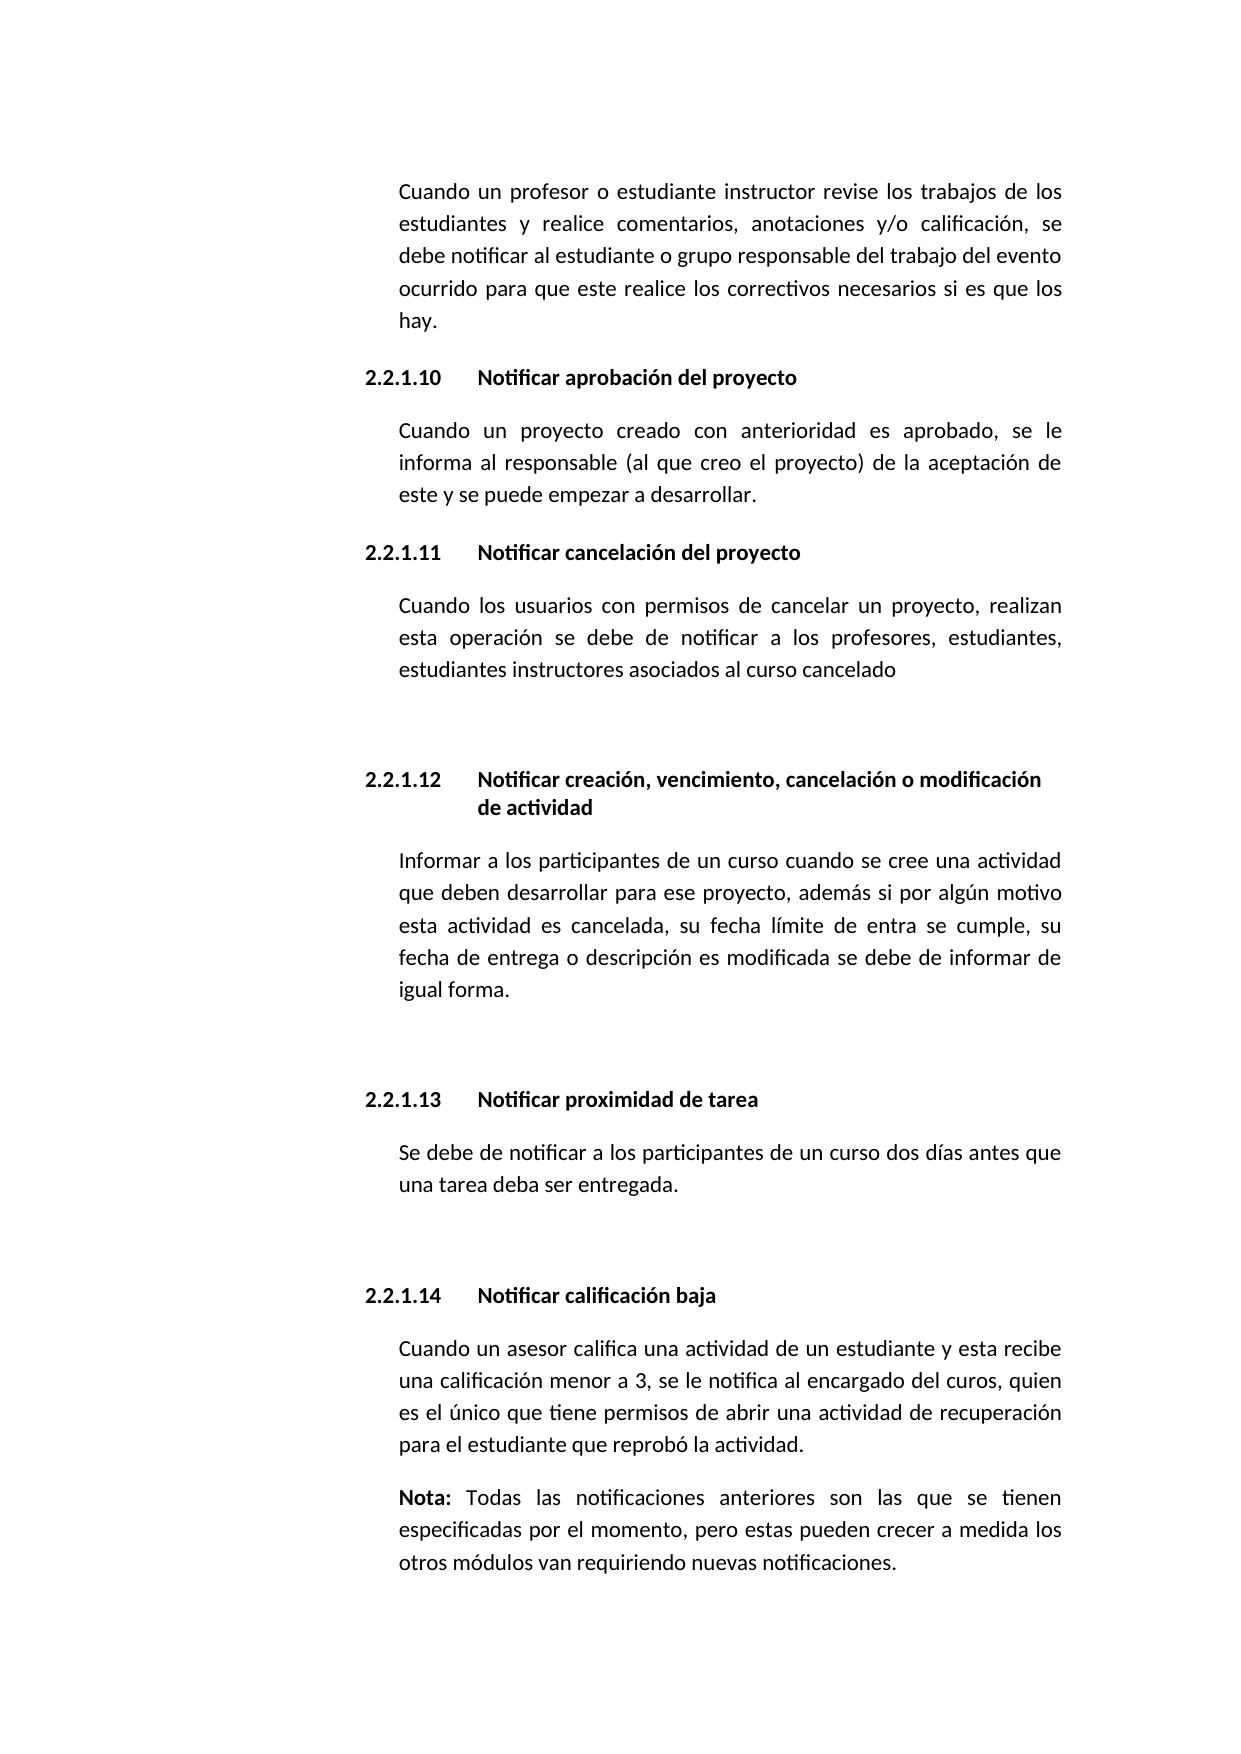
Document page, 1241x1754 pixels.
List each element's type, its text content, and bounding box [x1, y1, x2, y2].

subtitle Notificar cancelación del proyecto [365, 538, 1063, 566]
subtitle Notificar proximidad de tarea [365, 1085, 1063, 1113]
subtitle Notificar aprobación del proyecto [365, 363, 1063, 391]
text Cuando un proyecto creado con anterioridad es aprobado, se le informa al responsable (al que creo el proyecto) de la aceptación de este y se puede empezar a desarrollar. [398, 416, 1063, 508]
text Se debe de notificar a los participantes de un curso dos días antes que una tarea deba ser entregada. [398, 1138, 1063, 1198]
text Cuando los usuarios con permisos de cancelar un proyecto, realizan esta operación se debe de notificar a los profesores, estudiantes, estudiantes instructores asociados al curso cancelado [398, 591, 1063, 683]
subtitle Notificar calificación baja [365, 1281, 1063, 1309]
subtitle Notificar creación, vencimiento, cancelación o modificación de actividad [365, 765, 1063, 821]
text Cuando un asesor califica una actividad de un estudiante y esta recibe una calificación menor a 3, se le notifica al encargado del curos, quien es el único que tiene permisos de abrir una actividad de recuperación para el estudiante que reprobó la actividad. [398, 1334, 1063, 1458]
text Nota: Todas las notificaciones anteriores son las que se tienen especificadas por el momento, pero estas pueden crecer a medida los otros módulos van requiriendo nuevas notificaciones. [398, 1483, 1063, 1576]
text Informar a los participantes de un curso cuando se cree una actividad que deben desarrollar para ese proyecto, además si por algún motivo esta actividad es cancelada, su fecha límite de entra se cumple, su fecha de entrega o descripción es modificada se debe de informar de igual forma. [398, 846, 1063, 1003]
text Cuando un profesor o estudiante instructor revise los trabajos de los estudiantes y realice comentarios, anotaciones y/o calificación, se debe notificar al estudiante o grupo responsable del trabajo del evento ocurrido para que este realice los correctivos necesarios si es que los hay. [398, 177, 1063, 334]
